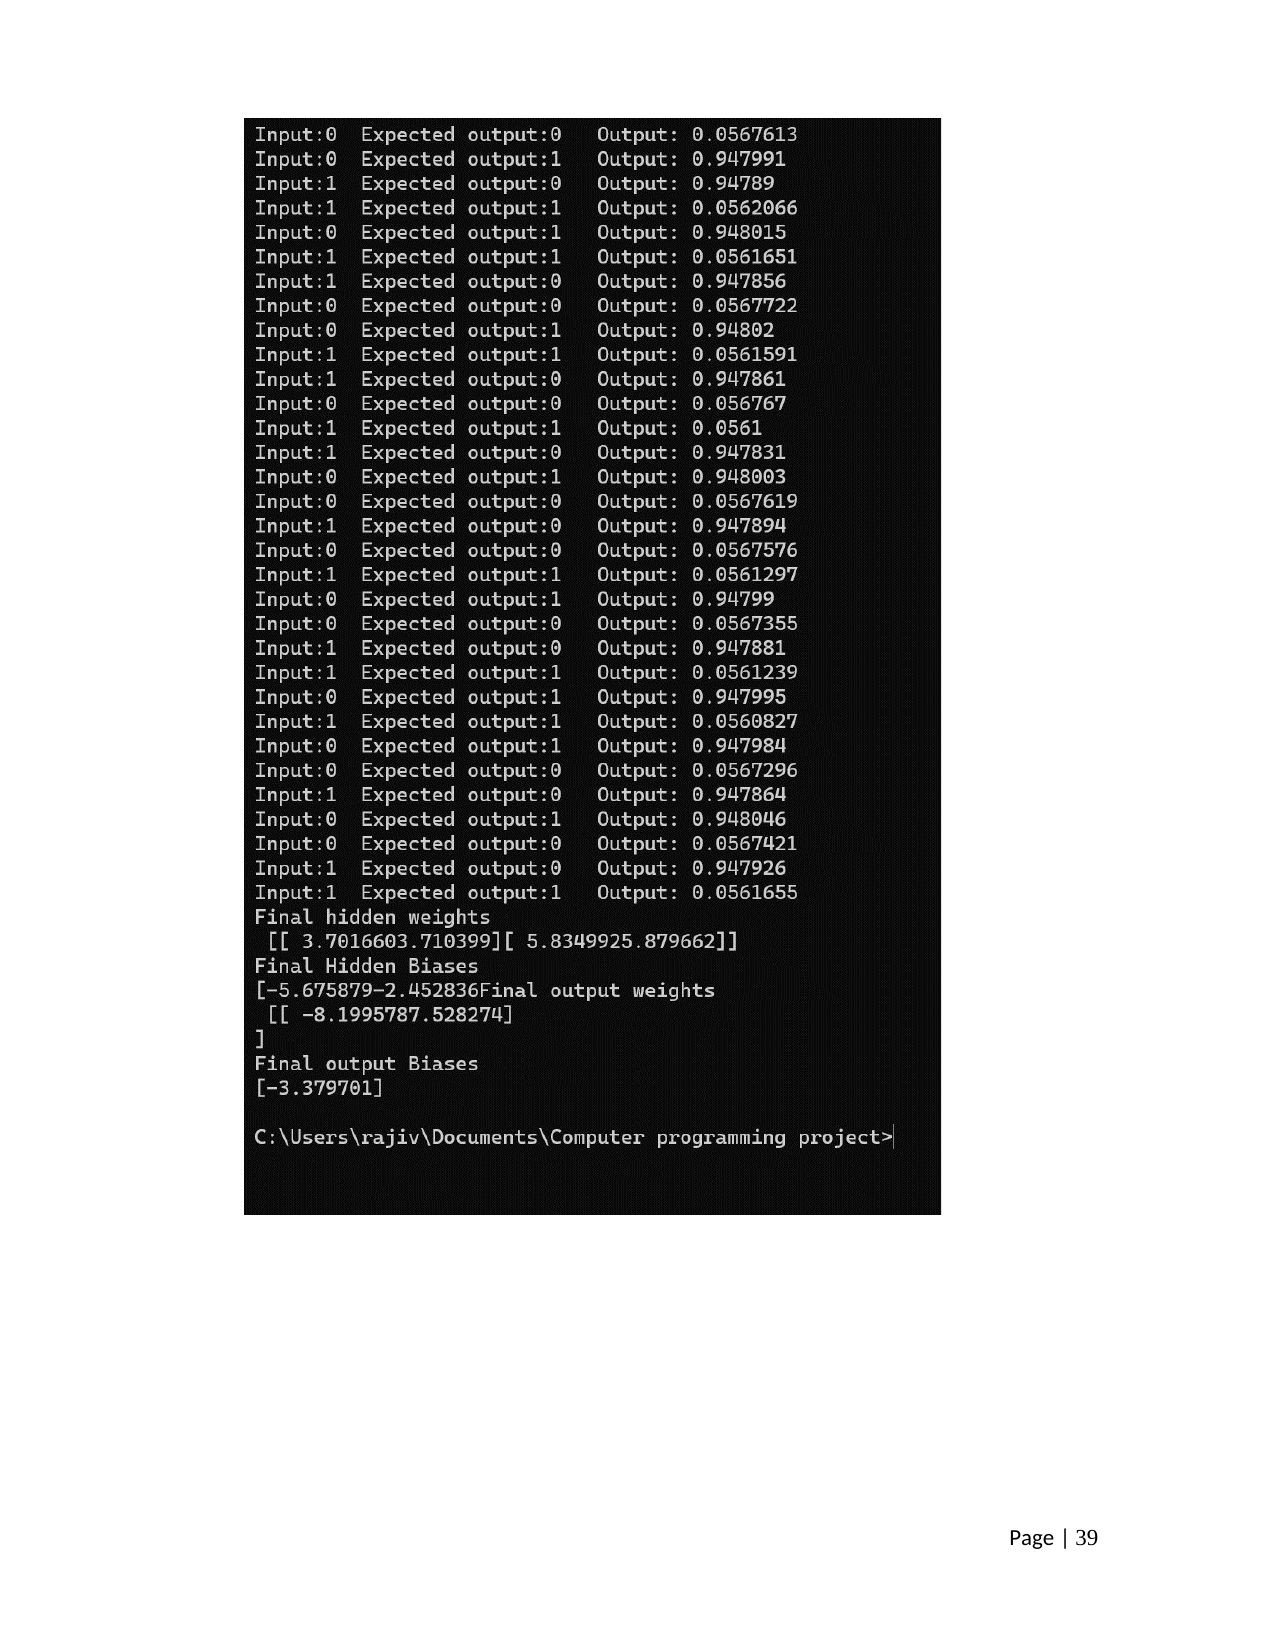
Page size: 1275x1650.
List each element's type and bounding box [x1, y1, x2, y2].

picture [244, 118, 942, 1215]
